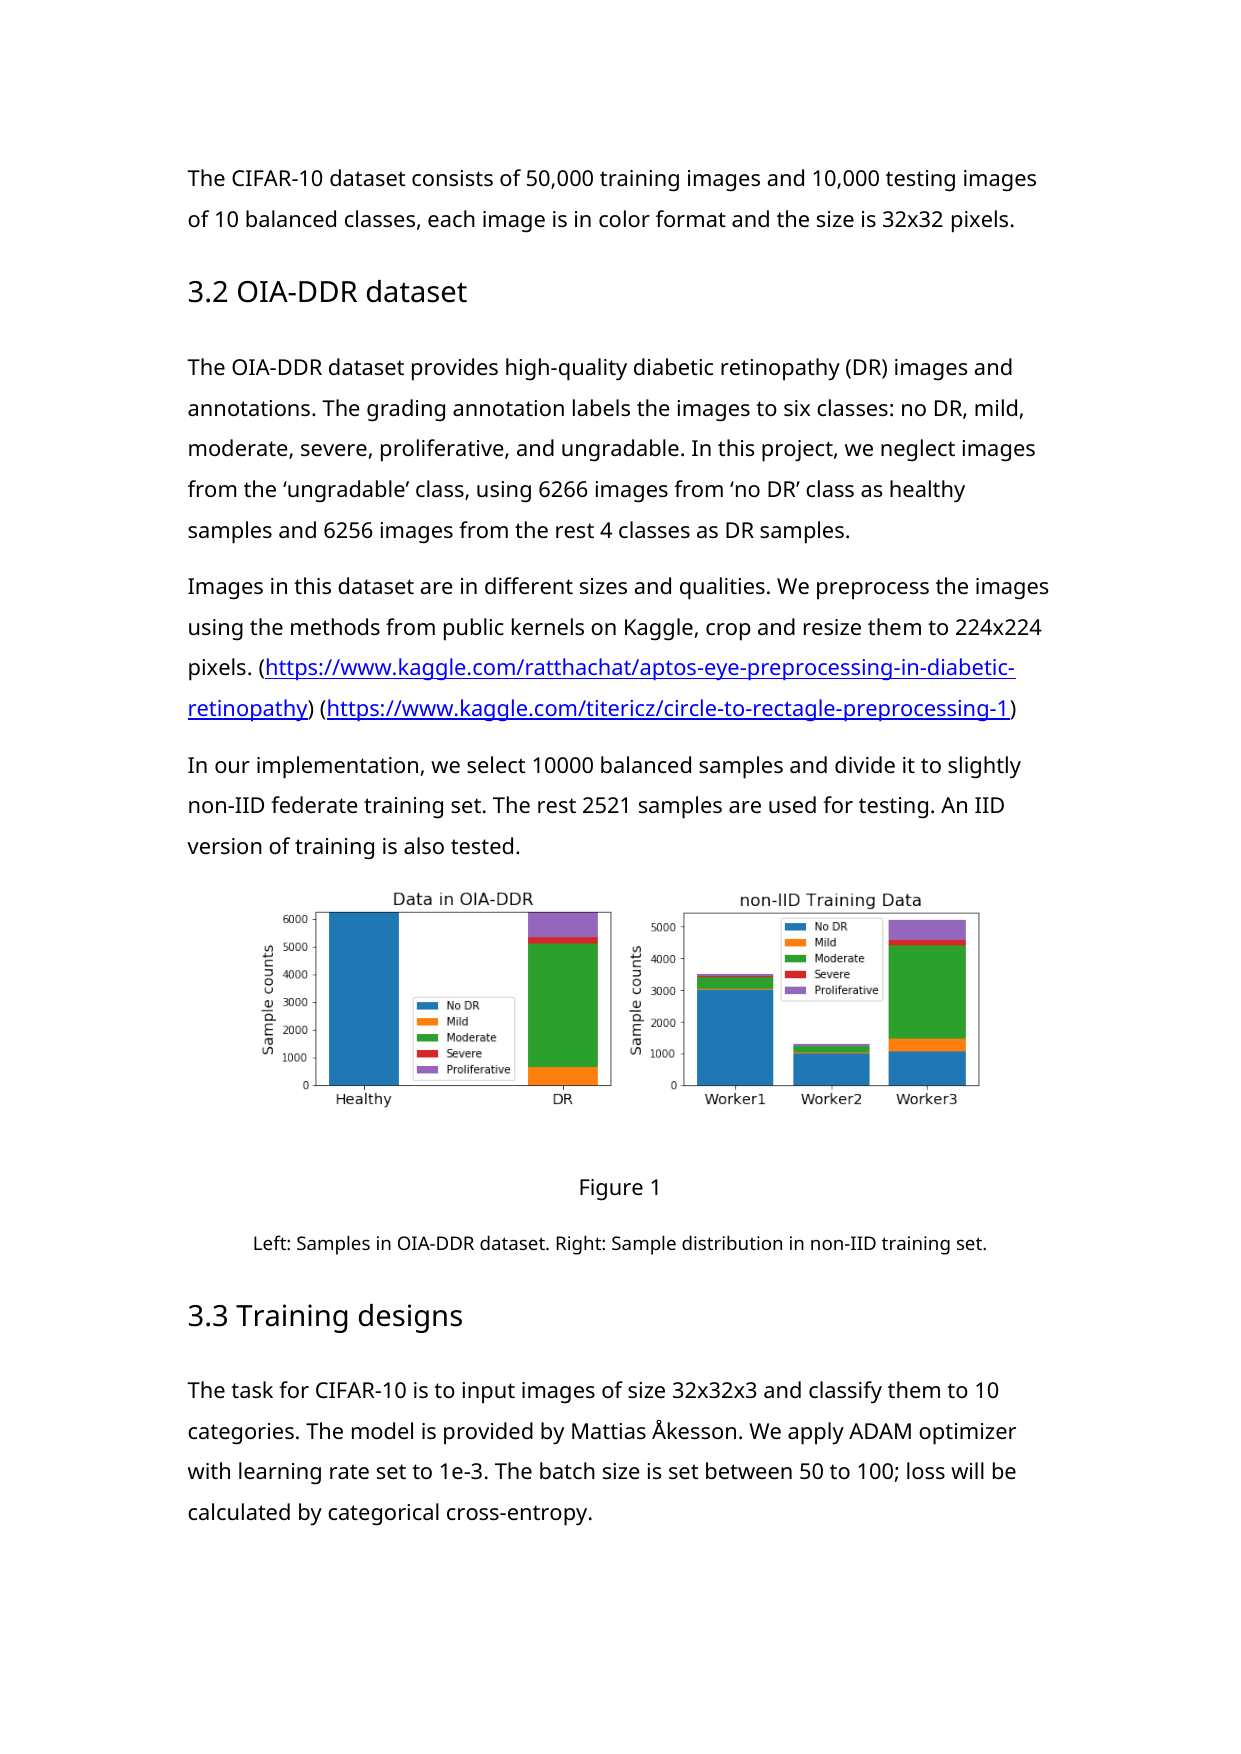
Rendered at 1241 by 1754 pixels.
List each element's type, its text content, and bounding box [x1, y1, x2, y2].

picture [255, 886, 618, 1115]
text In our implementation, we select 10000 balanced samples and divide it to slightly non-IID federate training set. The rest 2521 samples are used for testing. An IID version of training is also tested. [187, 748, 1053, 862]
text Images in this dataset are in different sizes and qualities. We preprocess the images using the methods from public kernels on Kaggle, crop and resize them to 224x224 pixels. (https://www.kaggle.com/ratthachat/aptos-eye-preprocessing-in-diabetic-retinopathy) (https://www.kaggle.com/titericz/circle-to-rectagle-preprocessing-1) [187, 570, 1053, 724]
text 3.2 OIA-DDR dataset [187, 259, 1053, 324]
text Figure 1 [187, 1170, 1053, 1203]
text The OIA-DDR dataset provides high-quality diabetic retinopathy (DR) images and annotations. The grading annotation labels the images to six classes: no DR, mild, moderate, severe, proliferative, and ungradable. In this project, we neglect images from the ‘ungradable’ class, using 6266 images from ‘no DR’ class as healthy samples and 6256 images from the rest 4 classes as DR samples. [187, 351, 1053, 546]
text The CIFAR-10 dataset consists of 50,000 training images and 10,000 testing images of 10 balanced classes, each image is in color format and the size is 32x32 pixels. [187, 162, 1053, 235]
text The task for CIFAR-10 is to input images of size 32x32x3 and classify them to 10 categories. The model is provided by Mattias Åkesson. We apply ADAM optimizer with learning rate set to 1e-3. The batch size is set between 50 to 100; loss will be calculated by categorical cross-entropy. [187, 1374, 1053, 1528]
text Left: Samples in OIA-DDR dataset. Right: Sample distribution in non-IID training set. [187, 1227, 1053, 1259]
picture [623, 886, 986, 1115]
text 3.3 Training designs [187, 1282, 1053, 1347]
